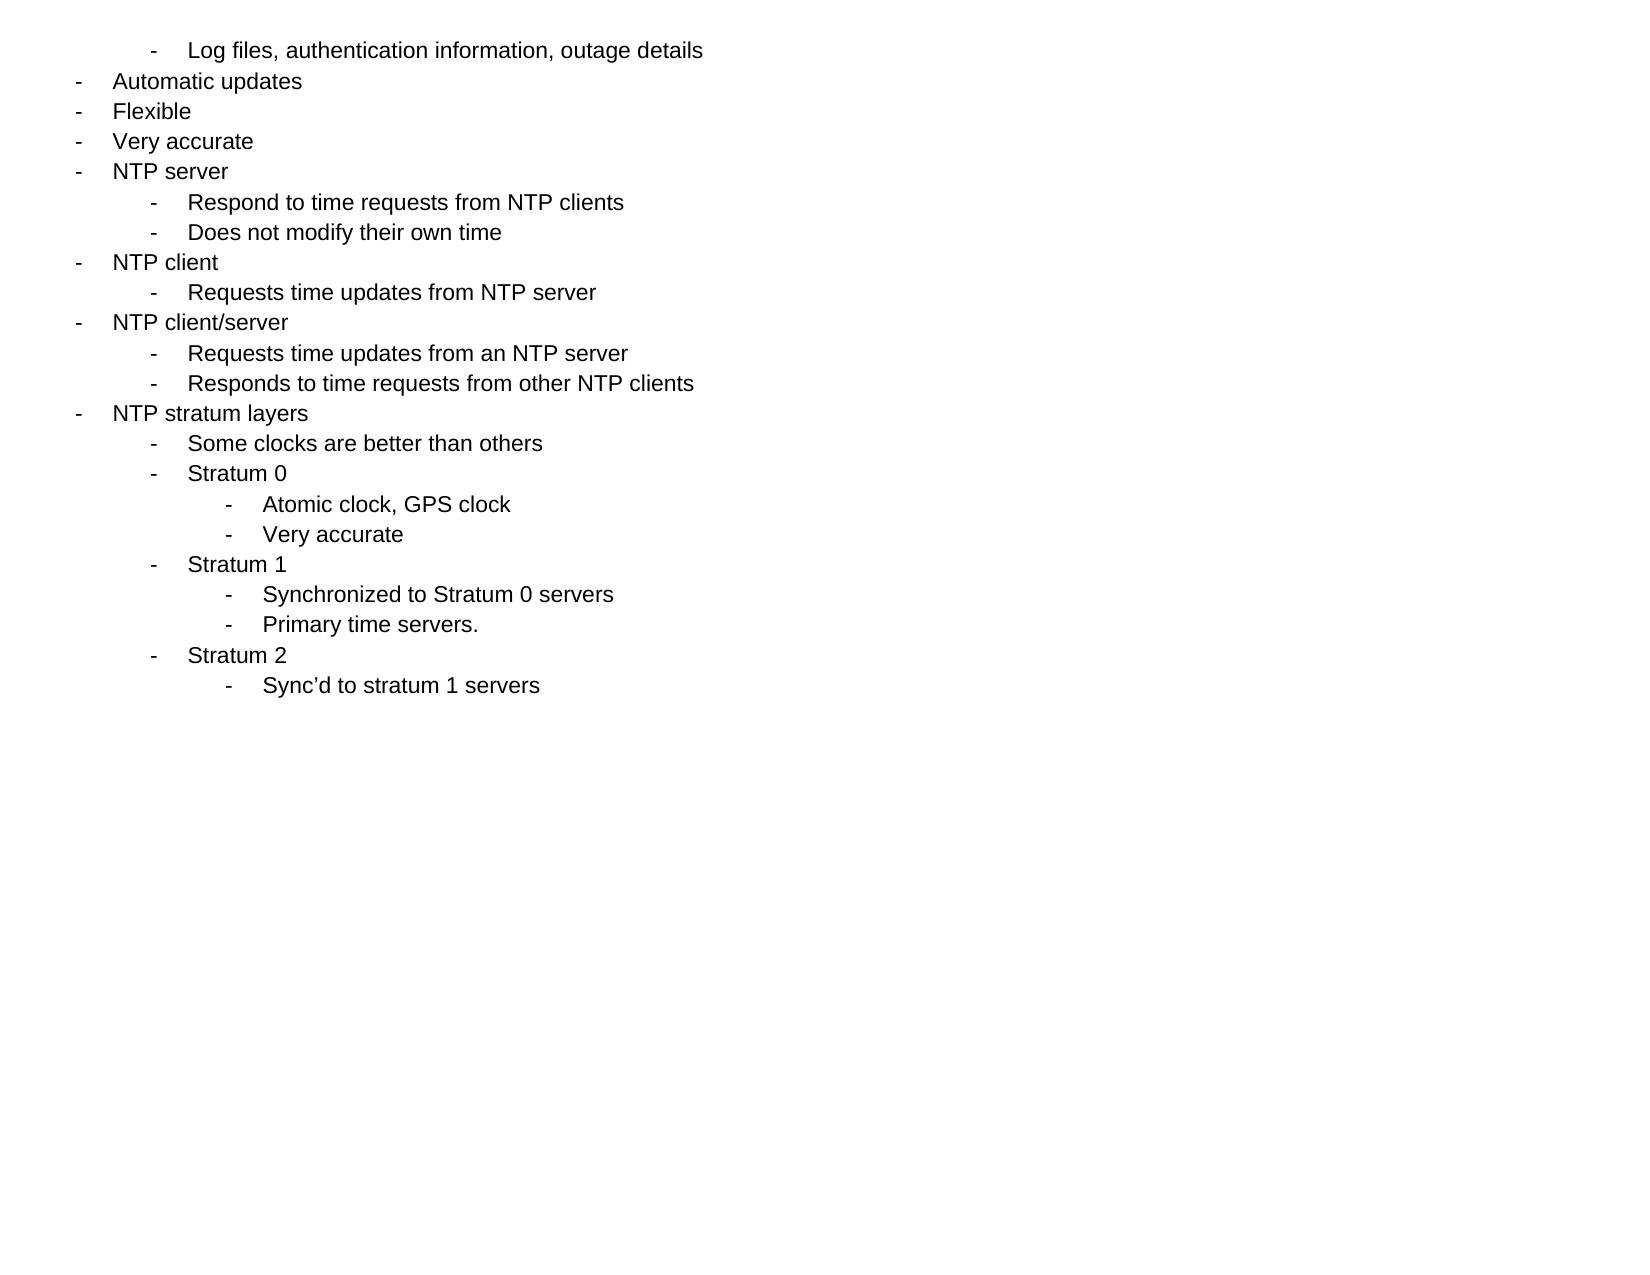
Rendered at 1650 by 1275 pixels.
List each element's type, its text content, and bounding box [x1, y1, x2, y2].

list Requests time updates from an NTP server [150, 339, 1612, 366]
list Some clocks are better than others [150, 430, 1612, 457]
list Stratum 2 [150, 642, 1612, 668]
list Log files, authentication information, outage details [150, 37, 1612, 64]
list Very accurate [75, 128, 1612, 154]
list Does not modify their own time [150, 219, 1612, 245]
list Responds to time requests from other NTP clients [150, 370, 1612, 396]
list Primary time servers. [225, 611, 1612, 638]
list Stratum 0 [150, 460, 1612, 487]
list NTP client/server [75, 309, 1612, 336]
list NTP stratum layers [75, 400, 1612, 426]
list Stratum 1 [150, 551, 1612, 577]
list NTP client [75, 249, 1612, 275]
list Flexible [75, 98, 1612, 124]
list Automatic updates [75, 68, 1612, 94]
list Respond to time requests from NTP clients [150, 188, 1612, 215]
list Sync’d to stratum 1 servers [225, 672, 1612, 698]
list Synchronized to Stratum 0 servers [225, 581, 1612, 608]
list NTP server [75, 158, 1612, 185]
list Very accurate [225, 521, 1612, 547]
list Atomic clock, GPS clock [225, 491, 1612, 517]
list Requests time updates from NTP server [150, 279, 1612, 306]
